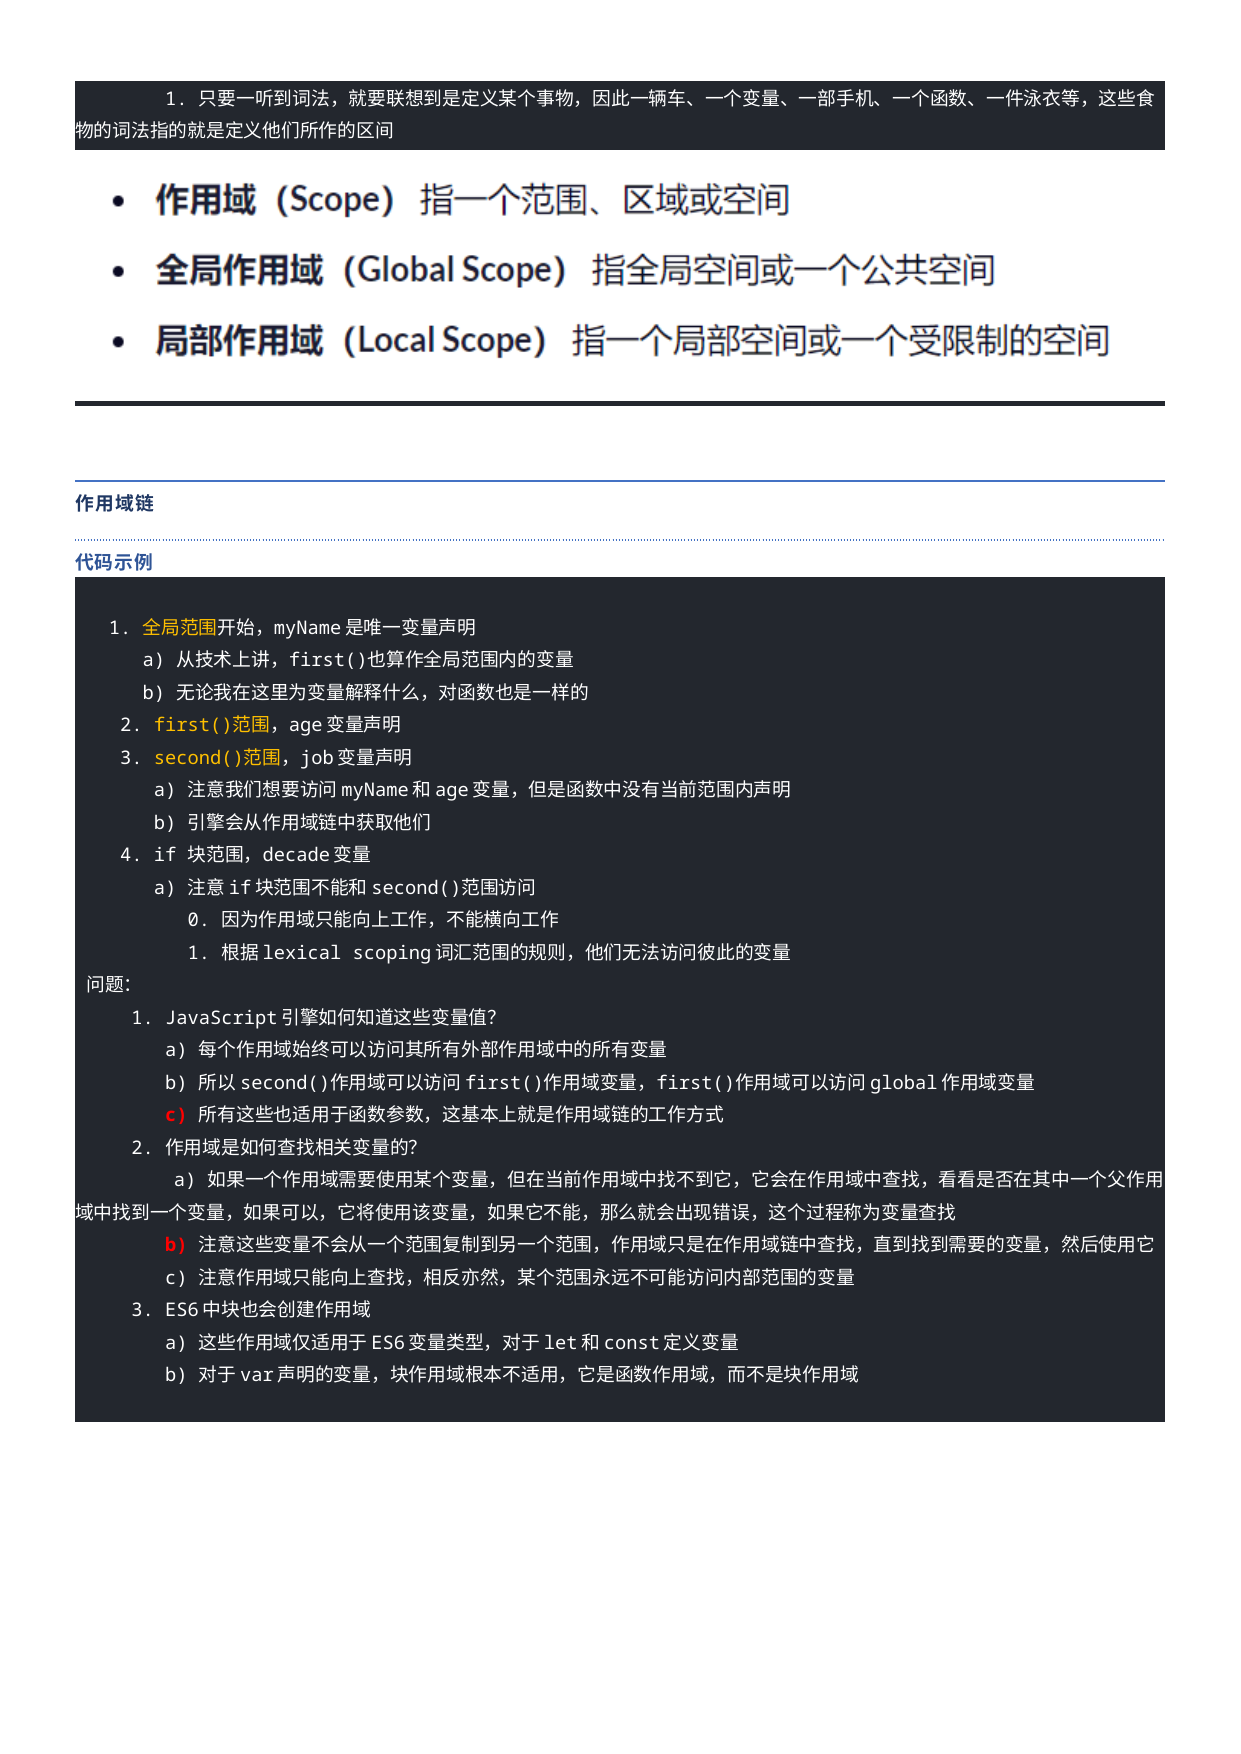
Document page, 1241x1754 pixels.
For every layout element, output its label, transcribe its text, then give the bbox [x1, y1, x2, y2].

text b) 引擎会从作用域链中获取他们 [75, 805, 1165, 837]
text 0. 因为作用域只能向上工作，不能横向工作 [75, 902, 1165, 935]
text a) 注意我们想要访问myName和age变量，但是函数中没有当前范围内声明 [75, 772, 1165, 805]
text 2. 作用域是如何查找相关变量的？ [75, 1130, 1165, 1162]
text 3. ES6中块也会创建作用域 [75, 1292, 1165, 1325]
text a) 如果一个作用域需要使用某个变量，但在当前作用域中找不到它，它会在作用域中查找，看看是否在其中一个父作用域中找到一个变量，如果可以，它将使用该变量，如果它不能，那么就会出现错误，这个过程称为变量查找 [75, 1162, 1165, 1227]
text 1. 只要一听到词法，就要联想到是定义某个事物，因此一辆车、一个变量、一部手机、一个函数、一件泳衣等，这些食物的词法指的就是定义他们所作的区间 [75, 81, 1165, 146]
text b) 无论我在这里为变量解释什么，对函数也是一样的 [75, 675, 1165, 707]
text a) 每个作用域始终可以访问其所有外部作用域中的所有变量 [75, 1032, 1165, 1065]
text b) 所以second()作用域可以访问first()作用域变量，first()作用域可以访问global作用域变量 [75, 1065, 1165, 1097]
text b) 注意这些变量不会从一个范围复制到另一个范围，作用域只是在作用域链中查找，直到找到需要的变量，然后使用它 [75, 1227, 1165, 1260]
text 1. 根据lexical scoping词汇范围的规则，他们无法访问彼此的变量 [75, 935, 1165, 967]
text a) 注意if块范围不能和second()范围访问 [75, 870, 1165, 902]
subtitle 作用域链 [75, 482, 1165, 518]
picture [75, 150, 1166, 401]
text 1. JavaScript引擎如何知道这些变量值？ [75, 1000, 1165, 1032]
subtitle 代码示例 [75, 539, 1165, 577]
text a) 这些作用域仅适用于ES6变量类型，对于let和const定义变量 [75, 1325, 1165, 1357]
text b) 对于var声明的变量，块作用域根本不适用，它是函数作用域，而不是块作用域 [75, 1357, 1165, 1390]
text 3. second()范围，job变量声明 [75, 740, 1165, 772]
text c) 注意作用域只能向上查找，相反亦然，某个范围永远不可能访问内部范围的变量 [75, 1260, 1165, 1292]
text 4. if 块范围，decade变量 [75, 837, 1165, 870]
text 2. first()范围，age变量声明 [75, 707, 1165, 740]
text 1. 全局范围开始，myName是唯一变量声明 [75, 610, 1165, 642]
text 问题： [75, 967, 1165, 1000]
text a) 从技术上讲，first()也算作全局范围内的变量 [75, 642, 1165, 675]
text c) 所有这些也适用于函数参数，这基本上就是作用域链的工作方式 [75, 1097, 1165, 1130]
